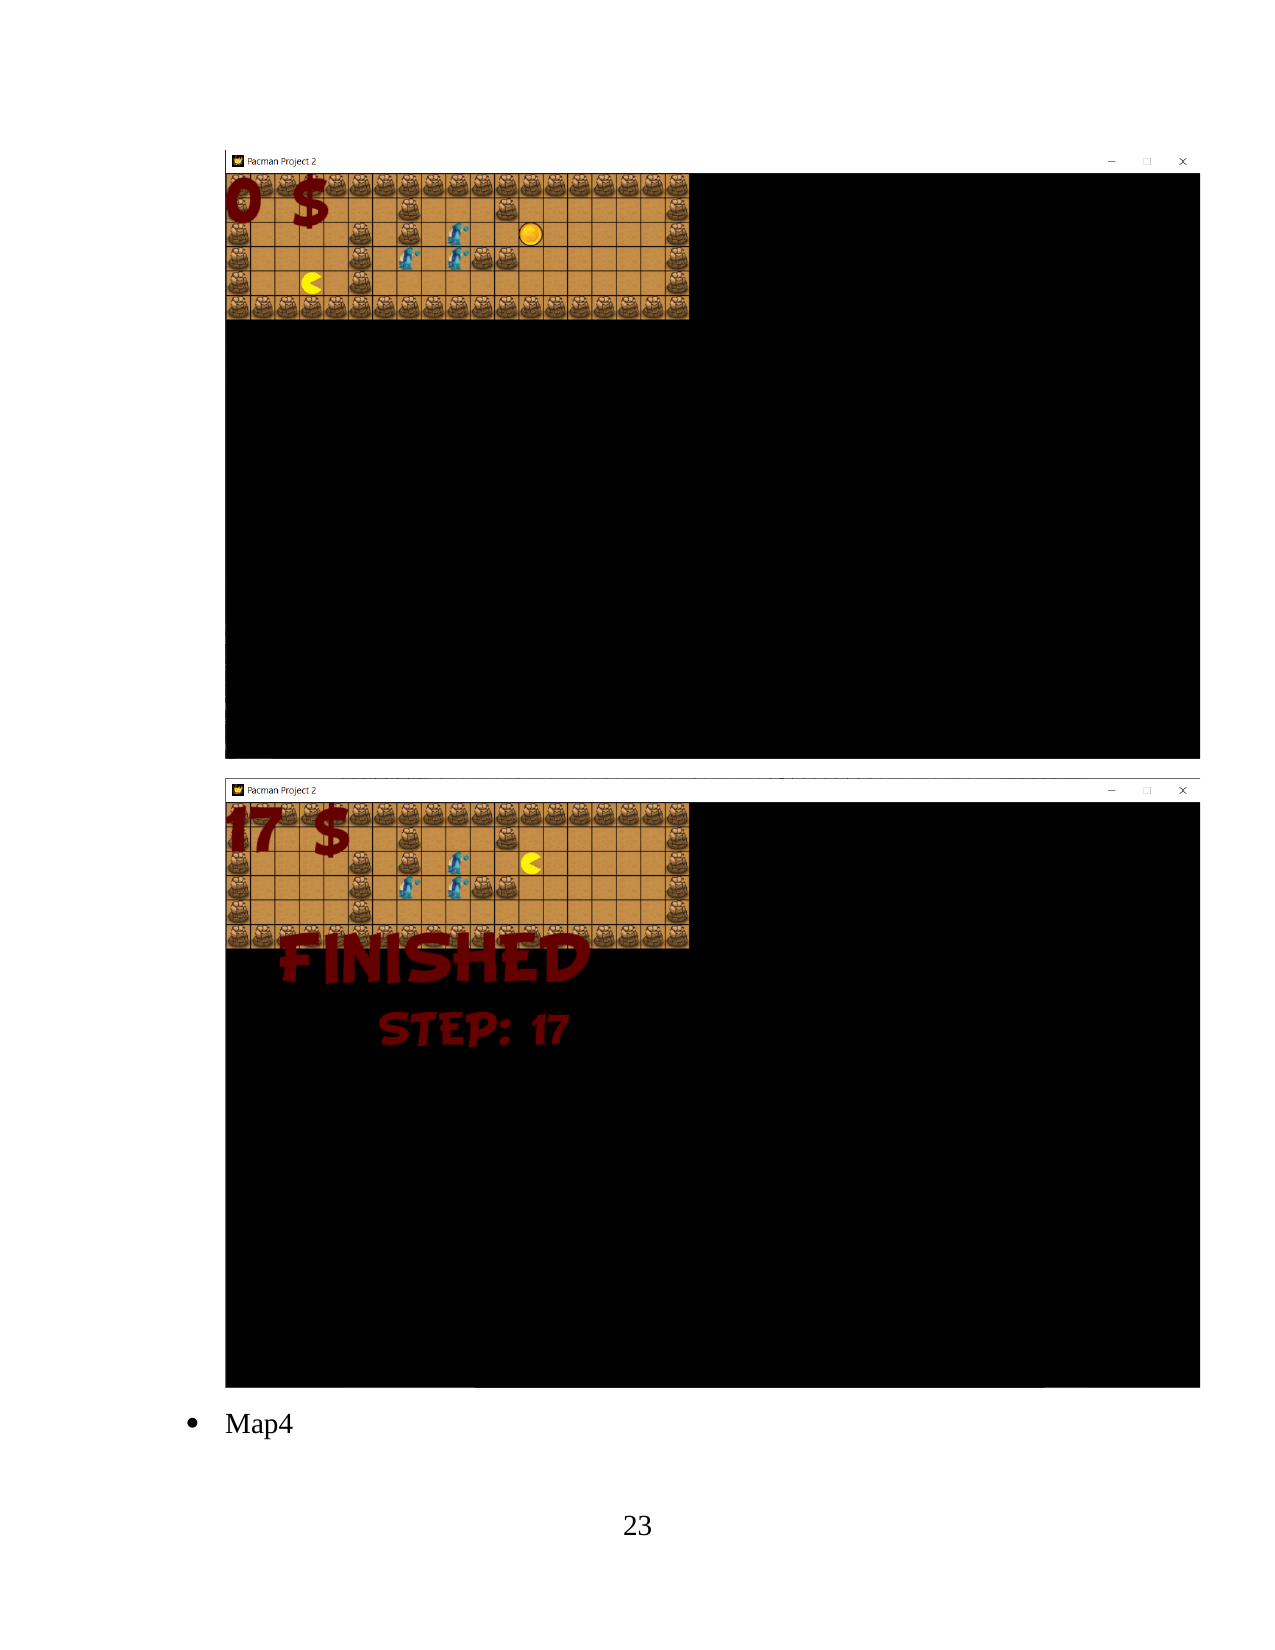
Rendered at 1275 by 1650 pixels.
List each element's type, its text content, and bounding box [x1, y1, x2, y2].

list Map4 [187, 1406, 1125, 1440]
picture [225, 778, 1200, 1388]
picture [225, 150, 1200, 759]
